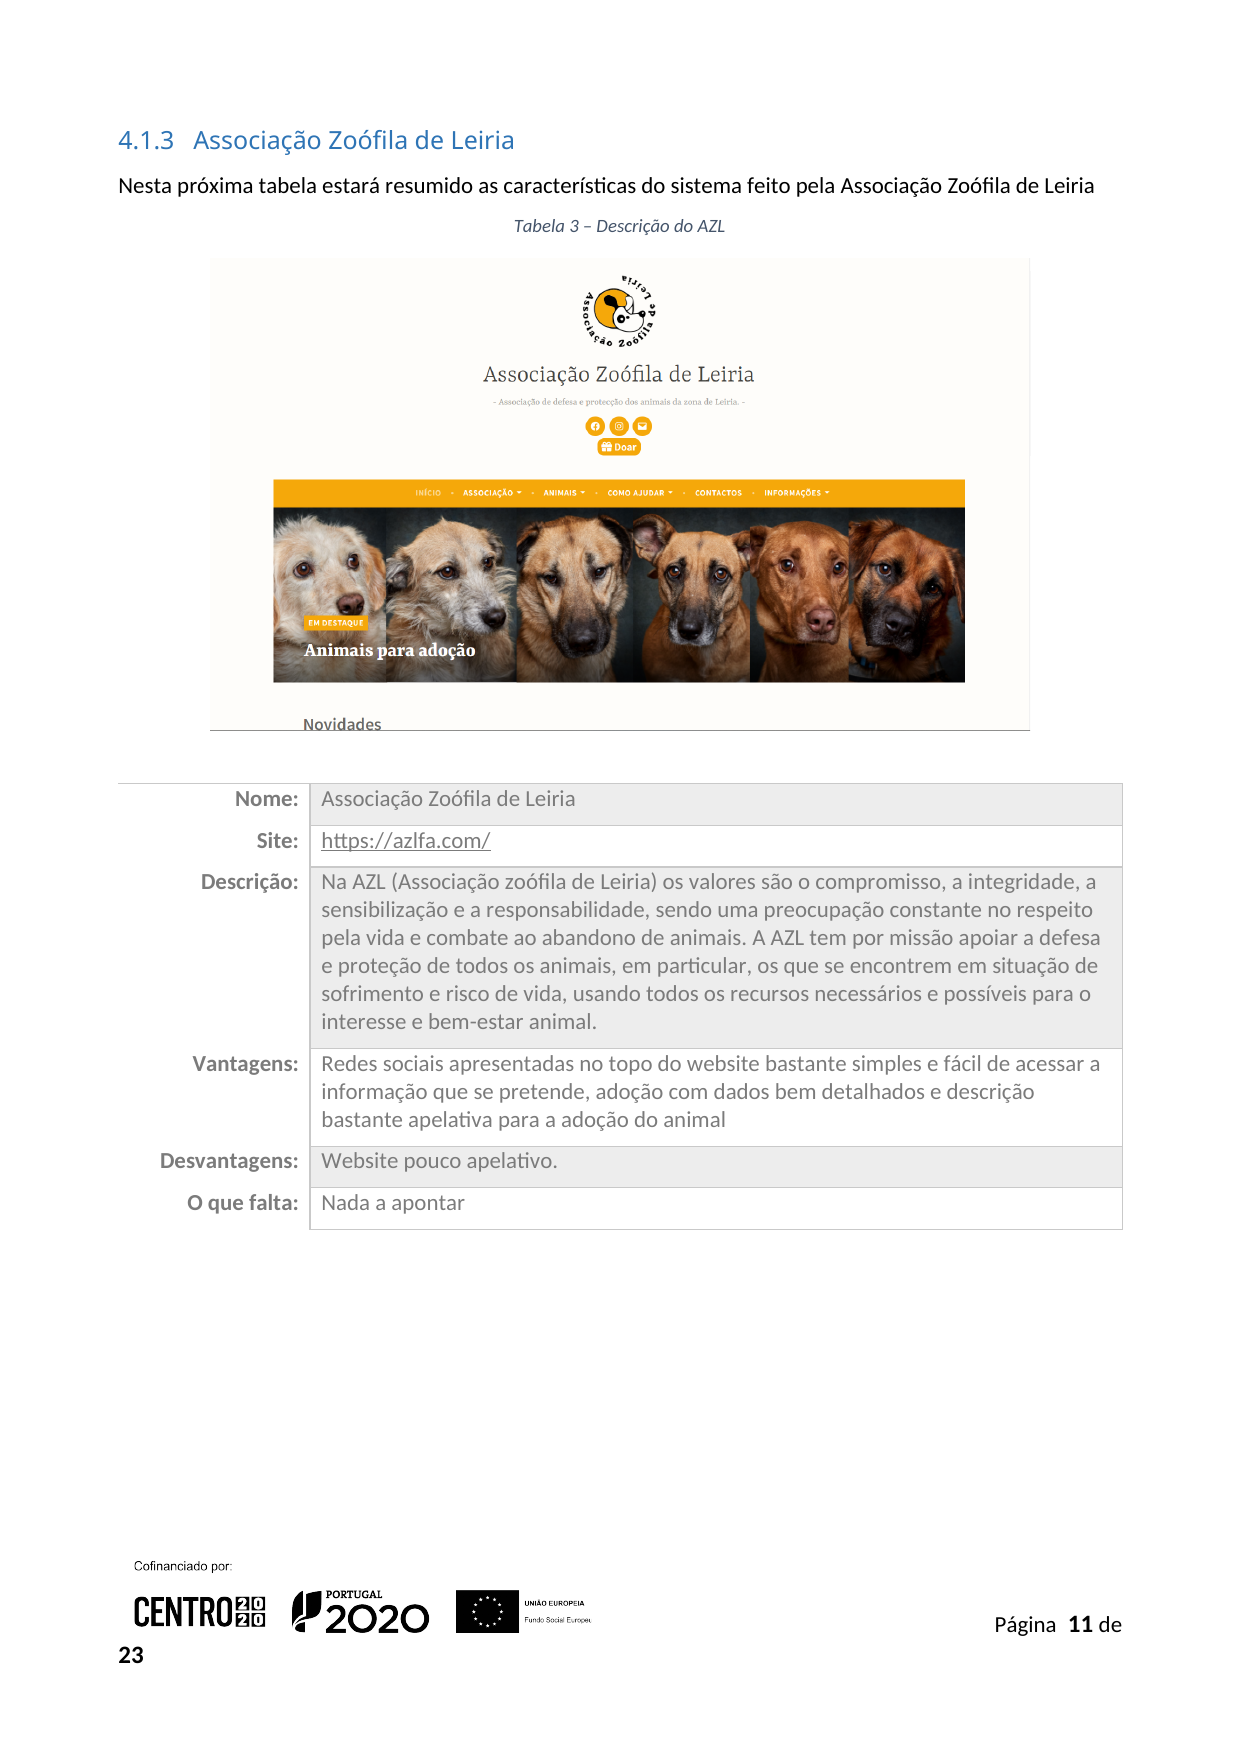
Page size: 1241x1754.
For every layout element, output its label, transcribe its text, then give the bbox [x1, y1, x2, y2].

table_cell Nome: [118, 784, 309, 825]
table_cell O que falta: [118, 1187, 309, 1229]
table_header [118, 258, 1122, 783]
table_cell https://azlfa.com/ [311, 826, 1122, 866]
table_cell Descrição: [118, 866, 309, 1048]
table_cell Vantagens: [118, 1048, 309, 1146]
table_cell Desvantagens: [118, 1146, 309, 1187]
table_cell Website pouco apelativo. [311, 1147, 1122, 1187]
table_cell Redes sociais apresentadas no topo do website bastante simples e fácil de acessar a informação que se pretende, adoção com dados bem detalhados e descrição bastante apelativa para a adoção do animal [311, 1049, 1122, 1146]
table_cell Site: [118, 825, 309, 866]
picture [210, 258, 1031, 731]
text Tabela – Descrição do AZL [118, 214, 1122, 237]
table_cell Nada a apontar [311, 1188, 1122, 1229]
table_cell Na AZL (Associação zoófila de Leiria) os valores são o compromisso, a integridade, a sensibilização e a responsabilidade, sendo uma preocupação constante no respeito pela vida e combate ao abandono de animais. A AZL tem por missão apoiar a defesa e proteção de todos os animais, em particular, os que se encontrem em situação de sofrimento e risco de vida, usando todos os recursos necessários e possíveis para o interesse e bem-estar animal. [311, 868, 1122, 1048]
text Nesta próxima tabela estará resumido as características do sistema feito pela Associação Zoófila de Leiria [118, 172, 1122, 199]
picture [134, 1561, 592, 1633]
subtitle Associação Zoófila de Leiria [118, 122, 1122, 156]
table_cell Associação Zoófila de Leiria [311, 784, 1122, 825]
